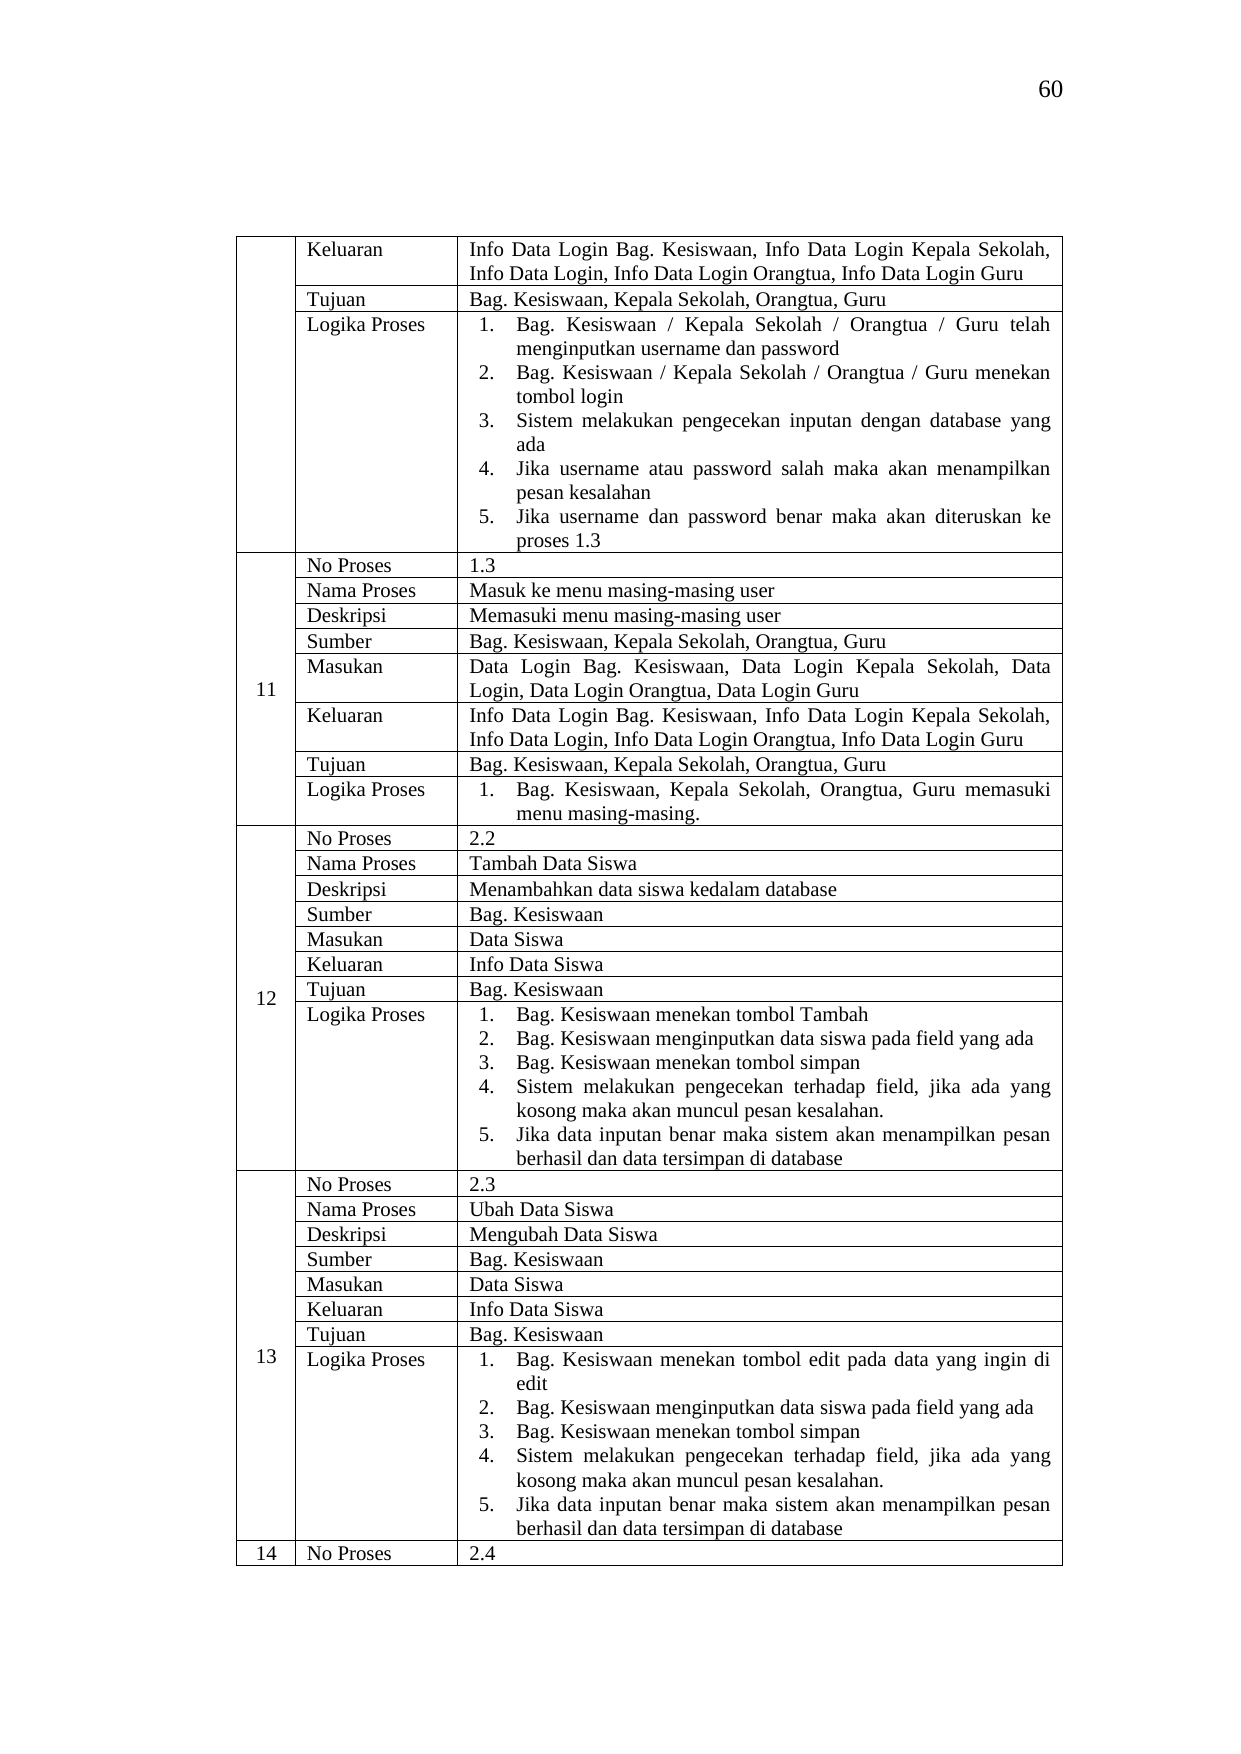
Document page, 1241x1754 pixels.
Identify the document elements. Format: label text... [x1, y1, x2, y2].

table_cell Sumber [296, 902, 457, 926]
table_cell Masukan [296, 654, 457, 702]
table_cell Masukan [296, 1272, 457, 1296]
table_cell Nama Proses [296, 578, 457, 602]
table_cell Keluaran [296, 703, 457, 751]
table_cell Bag. Kesiswaan [458, 1247, 1062, 1271]
table_cell Bag. Kesiswaan [458, 1322, 1062, 1346]
table_cell 14 [237, 1541, 295, 1565]
table_cell Data Siswa [458, 927, 1062, 951]
table_cell Bag. Kesiswaan [458, 902, 1062, 926]
table_cell Logika Proses [296, 1002, 457, 1170]
table_cell Masukan [296, 927, 457, 951]
table_cell Info Data Login Bag. Kesiswaan, Info Data Login Kepala Sekolah, Info Data Login, Info Data Login Orangtua, Info Data Login Guru [458, 703, 1062, 751]
table_cell Bag. Kesiswaan menekan tombol Tambah Bag. Kesiswaan menginputkan data siswa pada field yang ada Bag. Kesiswaan menekan tombol simpan Sistem melakukan pengecekan terhadap field, jika ada yang kosong maka akan muncul pesan kesalahan. Jika data inputan benar maka sistem akan menampilkan pesan berhasil dan data tersimpan di database [458, 1002, 1062, 1170]
table_cell Bag. Kesiswaan, Kepala Sekolah, Orangtua, Guru memasuki menu masing-masing. [458, 777, 1062, 825]
table_cell Data Login Bag. Kesiswaan, Data Login Kepala Sekolah, Data Login, Data Login Orangtua, Data Login Guru [458, 654, 1062, 702]
table_cell Info Data Siswa [458, 1297, 1062, 1321]
table_cell No Proses [296, 553, 457, 577]
table_cell Data Siswa [458, 1272, 1062, 1296]
table_cell Bag. Kesiswaan / Kepala Sekolah / Orangtua / Guru telah menginputkan username dan password Bag. Kesiswaan / Kepala Sekolah / Orangtua / Guru menekan tombol login Sistem melakukan pengecekan inputan dengan database yang ada Jika username atau password salah maka akan menampilkan pesan kesalahan Jika username dan password benar maka akan diteruskan ke proses 1.3 [458, 312, 1062, 552]
table_cell Logika Proses [296, 777, 457, 825]
table_cell Logika Proses [296, 312, 457, 552]
table_cell Tambah Data Siswa [458, 851, 1062, 875]
table_cell Nama Proses [296, 851, 457, 875]
table_cell No Proses [296, 1171, 457, 1196]
table_cell Deskripsi [296, 876, 457, 901]
table_cell 2.2 [458, 826, 1062, 850]
table_cell Bag. Kesiswaan [458, 977, 1062, 1001]
table_cell Info Data Login Bag. Kesiswaan, Info Data Login Kepala Sekolah, Info Data Login, Info Data Login Orangtua, Info Data Login Guru [458, 237, 1062, 285]
table_cell Sumber [296, 629, 457, 653]
table_cell Ubah Data Siswa [458, 1197, 1062, 1221]
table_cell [458, 286, 1062, 311]
table_cell Bag. Kesiswaan menekan tombol edit pada data yang ingin di edit Bag. Kesiswaan menginputkan data siswa pada field yang ada Bag. Kesiswaan menekan tombol simpan Sistem melakukan pengecekan terhadap field, jika ada yang kosong maka akan muncul pesan kesalahan. Jika data inputan benar maka sistem akan menampilkan pesan berhasil dan data tersimpan di database [458, 1347, 1062, 1540]
table_cell No Proses [296, 1541, 457, 1565]
table_cell Tujuan [296, 286, 457, 311]
table_cell Tujuan [296, 977, 457, 1001]
table_cell Mengubah Data Siswa [458, 1222, 1062, 1246]
table_cell Nama Proses [296, 1197, 457, 1221]
table_cell 13 [237, 1171, 295, 1540]
table_cell Tujuan [296, 1322, 457, 1346]
table_cell Keluaran [296, 952, 457, 976]
table_cell Logika Proses [296, 1347, 457, 1540]
table_cell Deskripsi [296, 604, 457, 627]
table_cell 11 [237, 553, 295, 825]
table_cell Tujuan [296, 752, 457, 776]
table_cell Memasuki menu masing-masing user [458, 604, 1062, 627]
table_cell Info Data Siswa [458, 952, 1062, 976]
table_cell Bag. Kesiswaan, Kepala Sekolah, Orangtua, Guru [458, 752, 1062, 776]
table_cell Deskripsi [296, 1222, 457, 1246]
table_cell 1.3 [458, 553, 1062, 577]
table_cell Sumber [296, 1247, 457, 1271]
table_cell Keluaran [296, 1297, 457, 1321]
table_cell 2.4 [458, 1541, 1062, 1565]
table_cell 12 [237, 826, 295, 1170]
table_cell Keluaran [296, 237, 457, 285]
table_cell Masuk ke menu masing-masing user [458, 578, 1062, 602]
table_cell Menambahkan data siswa kedalam database [458, 876, 1062, 901]
table_cell 2.3 [458, 1171, 1062, 1196]
table_cell Bag. Kesiswaan, Kepala Sekolah, Orangtua, Guru [458, 629, 1062, 653]
table_cell No Proses [296, 826, 457, 850]
